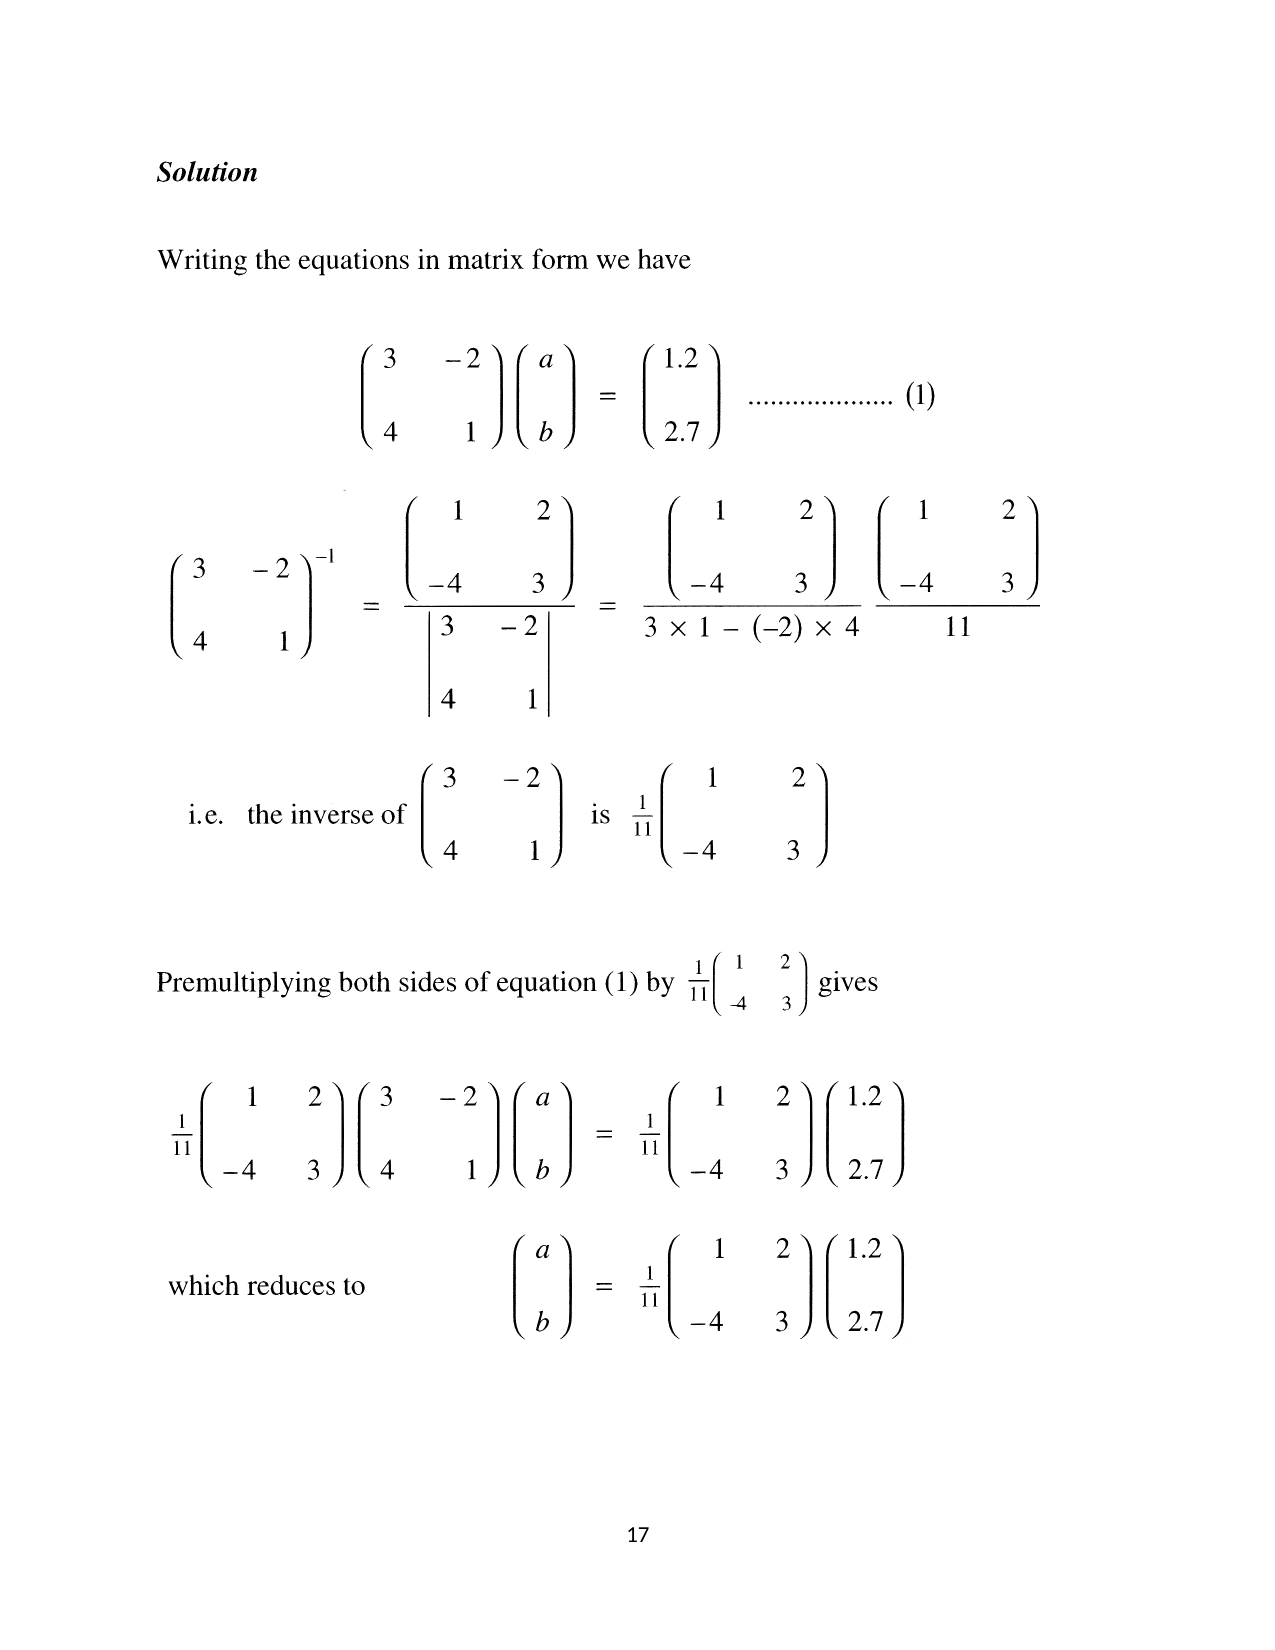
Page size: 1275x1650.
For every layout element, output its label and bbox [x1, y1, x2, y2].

picture [150, 150, 1054, 1404]
